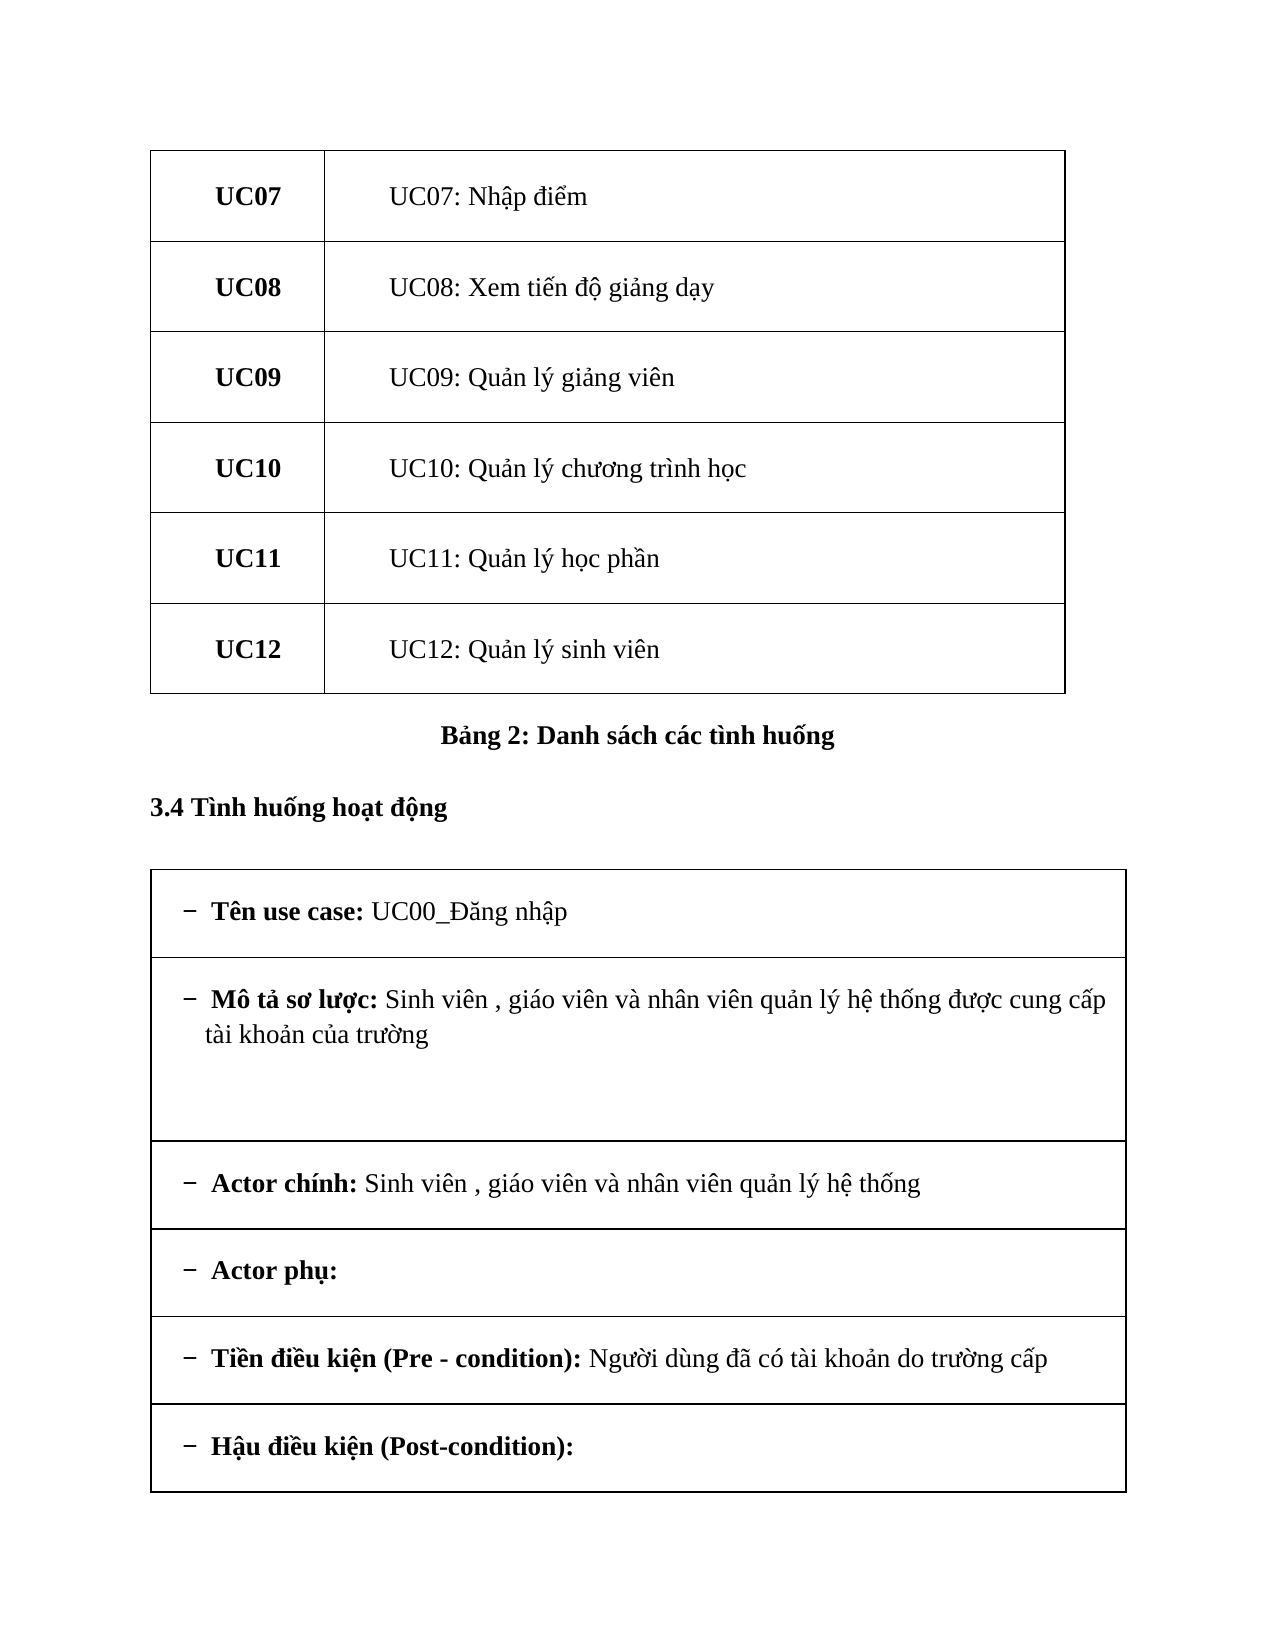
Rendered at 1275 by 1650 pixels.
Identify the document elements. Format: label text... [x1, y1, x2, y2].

table_cell − Mô tả sơ lược: Sinh viên , giáo viên và nhân viên quản lý hệ thống được cung cấp tài khoản của trường [152, 958, 1125, 1140]
table_cell − Hậu điều kiện (Post-condition): [152, 1405, 1125, 1491]
table_cell UC11 [151, 513, 324, 603]
table_cell − Actor chính: Sinh viên , giáo viên và nhân viên quản lý hệ thống [152, 1142, 1125, 1228]
table_cell UC12: Quản lý sinh viên [325, 604, 1064, 693]
text Bảng 2: Danh sách các tình huống [150, 719, 1125, 750]
table_cell UC10 [151, 423, 324, 512]
table_cell UC07: Nhập điểm [325, 151, 1064, 241]
table_cell UC08: Xem tiến độ giảng dạy [325, 242, 1064, 331]
table_cell UC10: Quản lý chương trình học [325, 423, 1064, 512]
table_cell − Tiền điều kiện (Pre - condition): Người dùng đã có tài khoản do trường cấp [152, 1317, 1125, 1403]
table_cell UC09: Quản lý giảng viên [325, 332, 1064, 422]
table_cell UC09 [151, 332, 324, 422]
table_cell UC07 [151, 151, 324, 241]
table_cell UC11: Quản lý học phần [325, 513, 1064, 603]
table_cell − Actor phụ: [152, 1230, 1125, 1316]
table_cell UC12 [151, 604, 324, 693]
table_header − Tên use case: UC00_Đăng nhập [152, 870, 1125, 956]
table_cell UC08 [151, 242, 324, 331]
text 3.4 Tình huống hoạt động [150, 791, 1125, 822]
